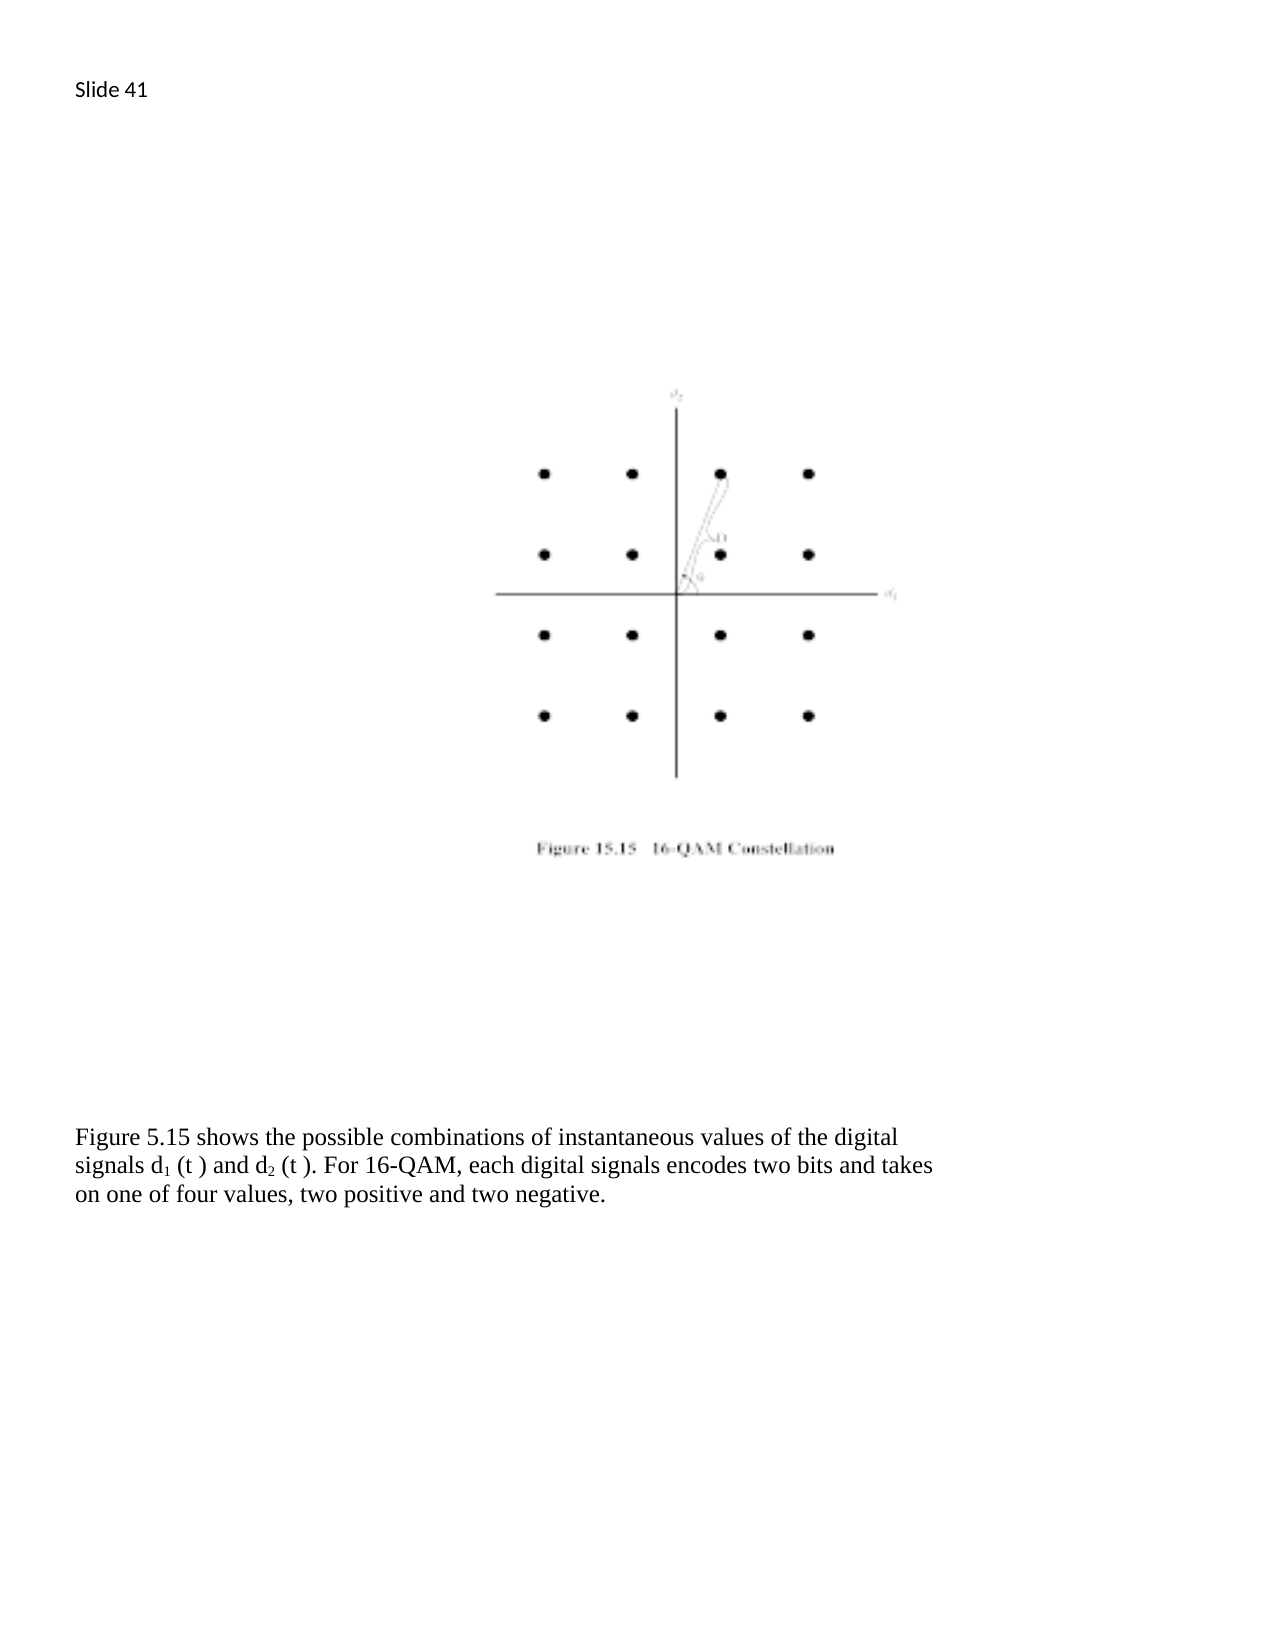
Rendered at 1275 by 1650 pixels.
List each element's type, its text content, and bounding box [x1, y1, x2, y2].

text Figure 5.15 shows the possible combinations of instantaneous values of the digital [75, 1122, 1200, 1150]
text Slide 41 [75, 75, 1200, 103]
text on one of four values, two positive and two negative. [75, 1179, 1200, 1208]
text signals d1 (t ) and d2 (t ). For 16-QAM, each digital signals encodes two bits and takes [75, 1150, 1200, 1179]
